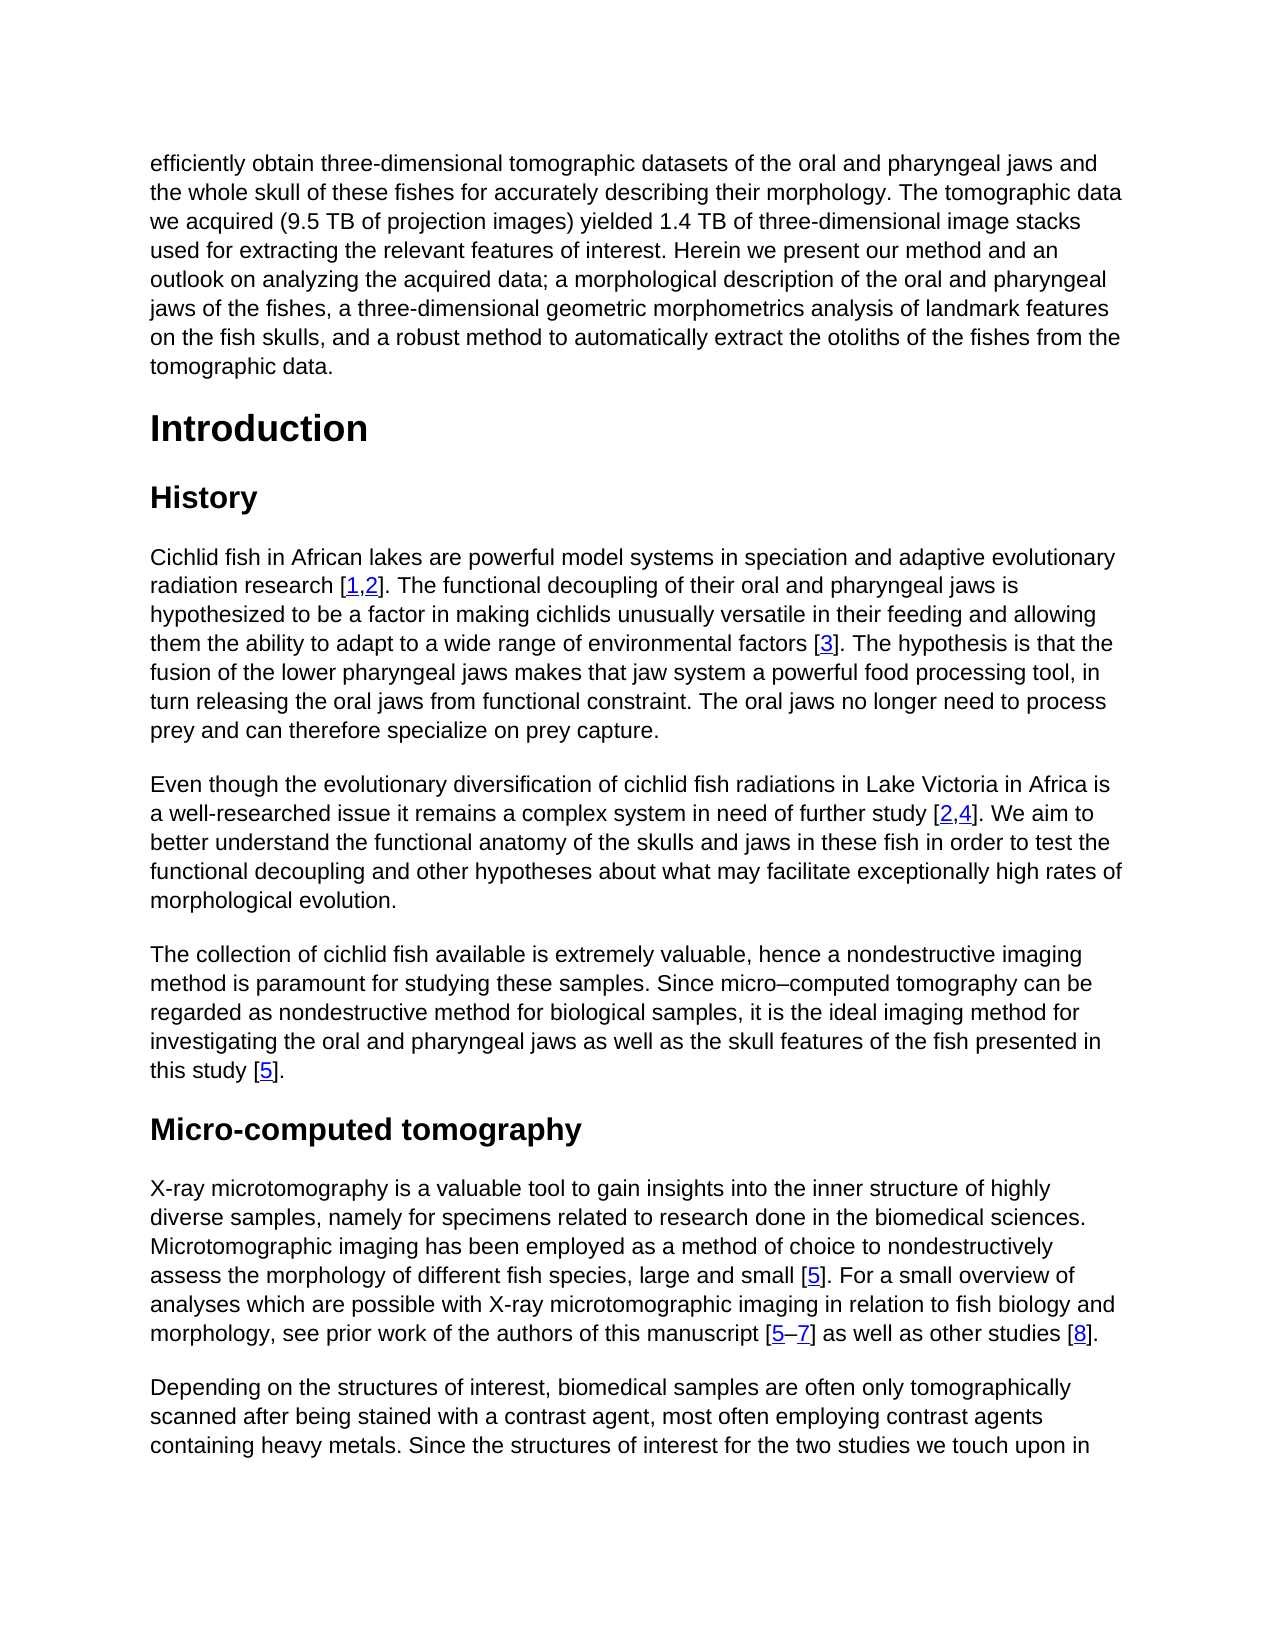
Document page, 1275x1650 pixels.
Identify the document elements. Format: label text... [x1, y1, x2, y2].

subtitle Micro-computed tomography [150, 1111, 1125, 1147]
text X-ray microtomography is a valuable tool to gain insights into the inner structure of highly diverse samples, namely for specimens related to research done in the biomedical sciences. Microtomographic imaging has been employed as a method of choice to nondestructively assess the morphology of different fish species, large and small [5]. For a small overview of analyses which are possible with X-ray microtomographic imaging in relation to fish biology and morphology, see prior work of the authors of this manuscript [5–7] as well as other studies [8]. [150, 1175, 1125, 1346]
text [150, 1374, 1125, 1458]
subtitle History [150, 479, 1125, 515]
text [150, 150, 1125, 379]
text Cichlid fish in African lakes are powerful model systems in speciation and adaptive evolutionary radiation research [1,2]. The functional decoupling of their oral and pharyngeal jaws is hypothesized to be a factor in making cichlids unusually versatile in their feeding and allowing them the ability to adapt to a wide range of environmental factors [3]. The hypothesis is that the fusion of the lower pharyngeal jaws makes that jaw system a powerful food processing tool, in turn releasing the oral jaws from functional constraint. The oral jaws no longer need to process prey and can therefore specialize on prey capture. [150, 543, 1125, 744]
text The collection of cichlid fish available is extremely valuable, hence a nondestructive imaging method is paramount for studying these samples. Since micro–computed tomography can be regarded as nondestructive method for biological samples, it is the ideal imaging method for investigating the oral and pharyngeal jaws as well as the skull features of the fish presented in this study [5]. [150, 941, 1125, 1083]
text Even though the evolutionary diversification of cichlid fish radiations in Lake Victoria in Africa is a well-researched issue it remains a complex system in need of further study [2,4]. We aim to better understand the functional anatomy of the skulls and jaws in these fish in order to test the functional decoupling and other hypotheses about what may facilitate exceptionally high rates of morphological evolution. [150, 771, 1125, 913]
subtitle Introduction [150, 407, 1125, 450]
